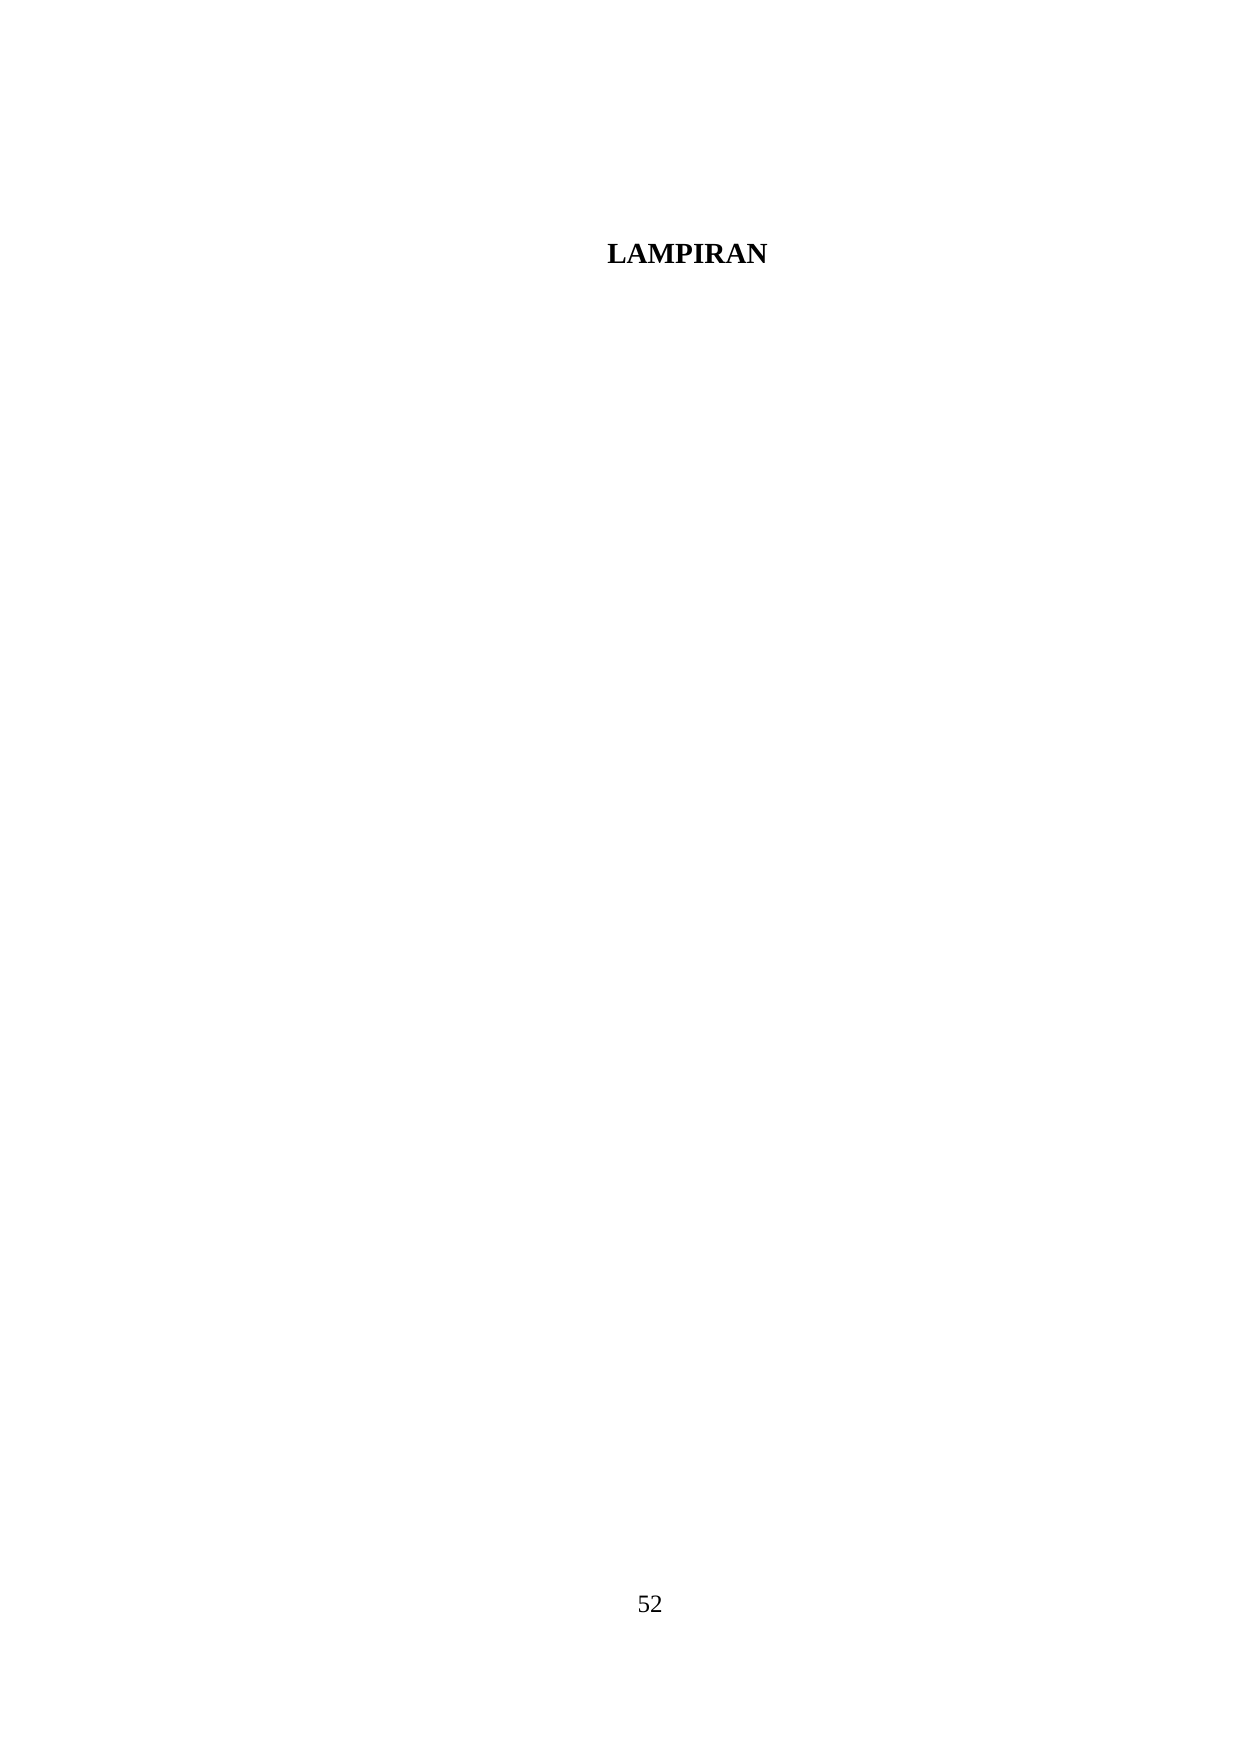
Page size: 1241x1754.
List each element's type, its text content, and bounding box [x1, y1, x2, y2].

subtitle LAMPIRAN [311, 236, 1063, 270]
